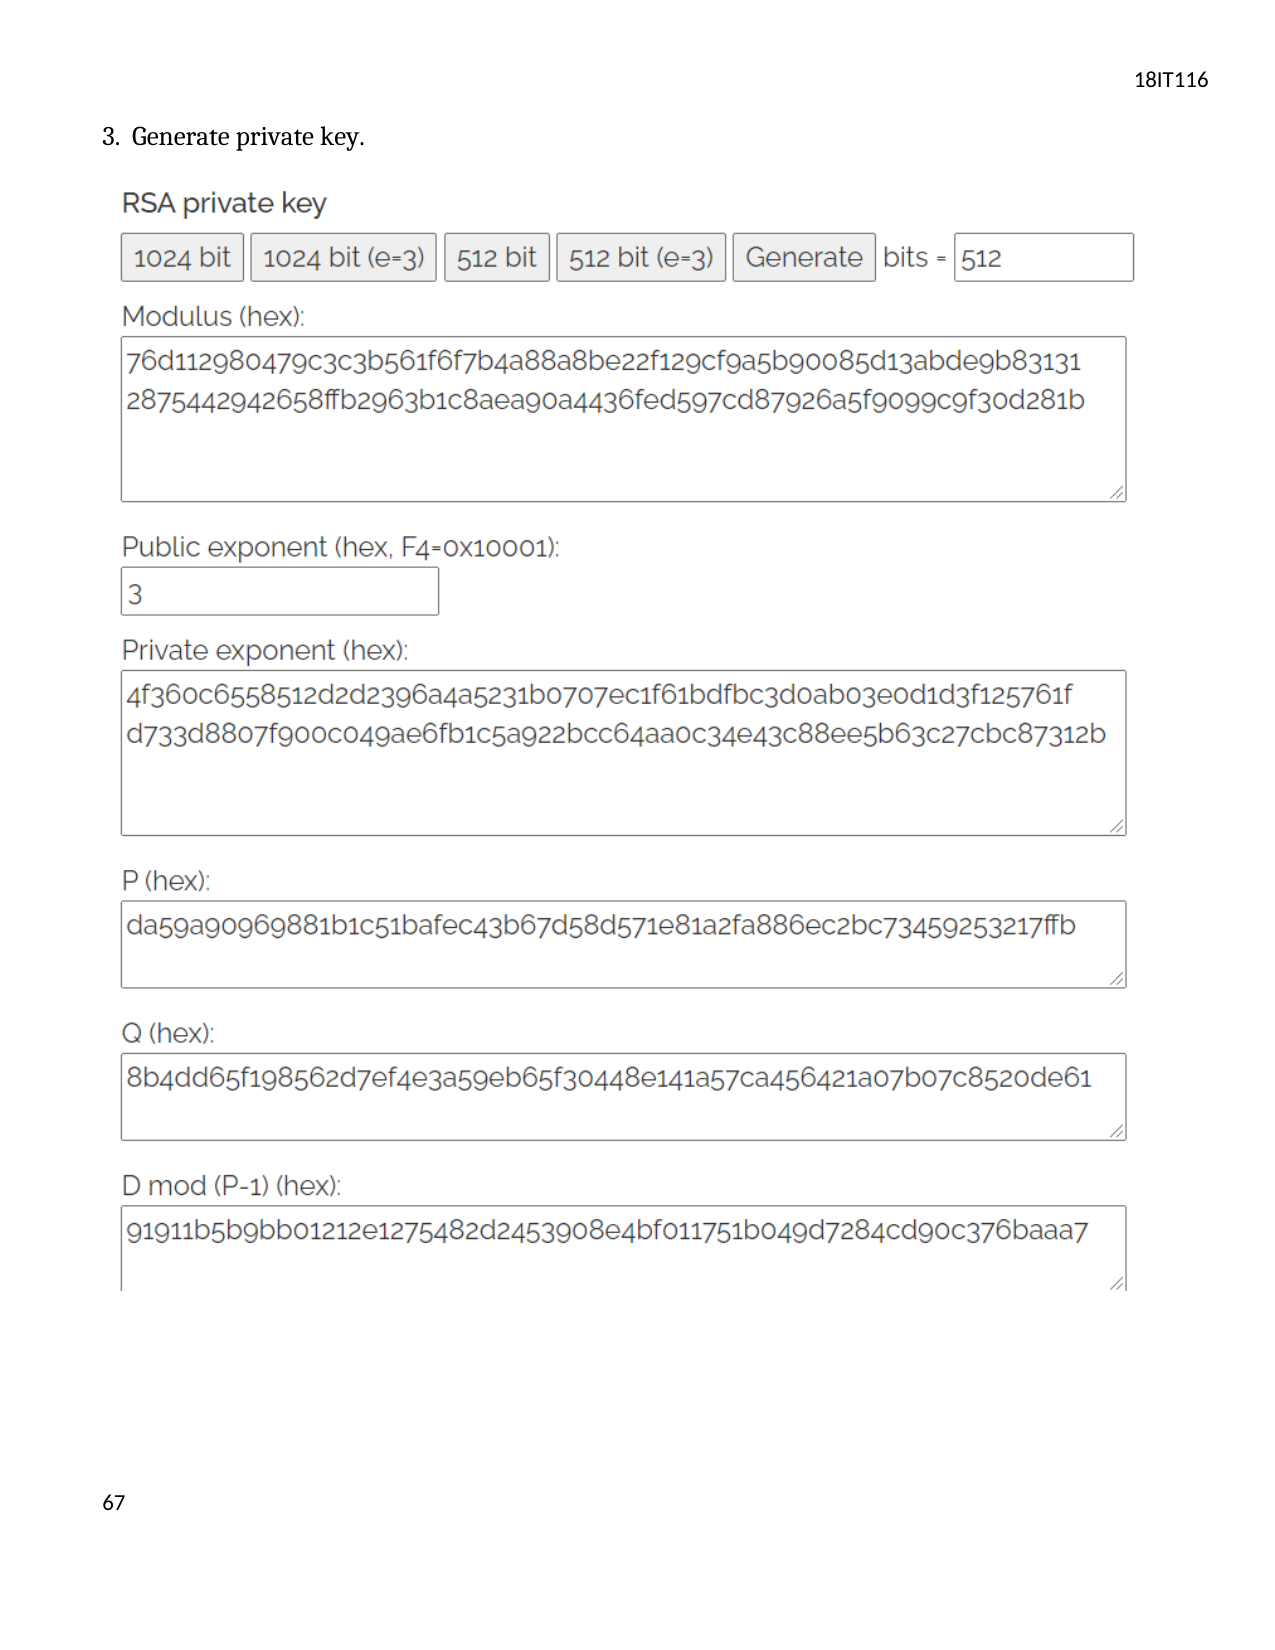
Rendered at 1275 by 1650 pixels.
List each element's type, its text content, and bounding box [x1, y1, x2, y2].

picture [102, 156, 1162, 1291]
